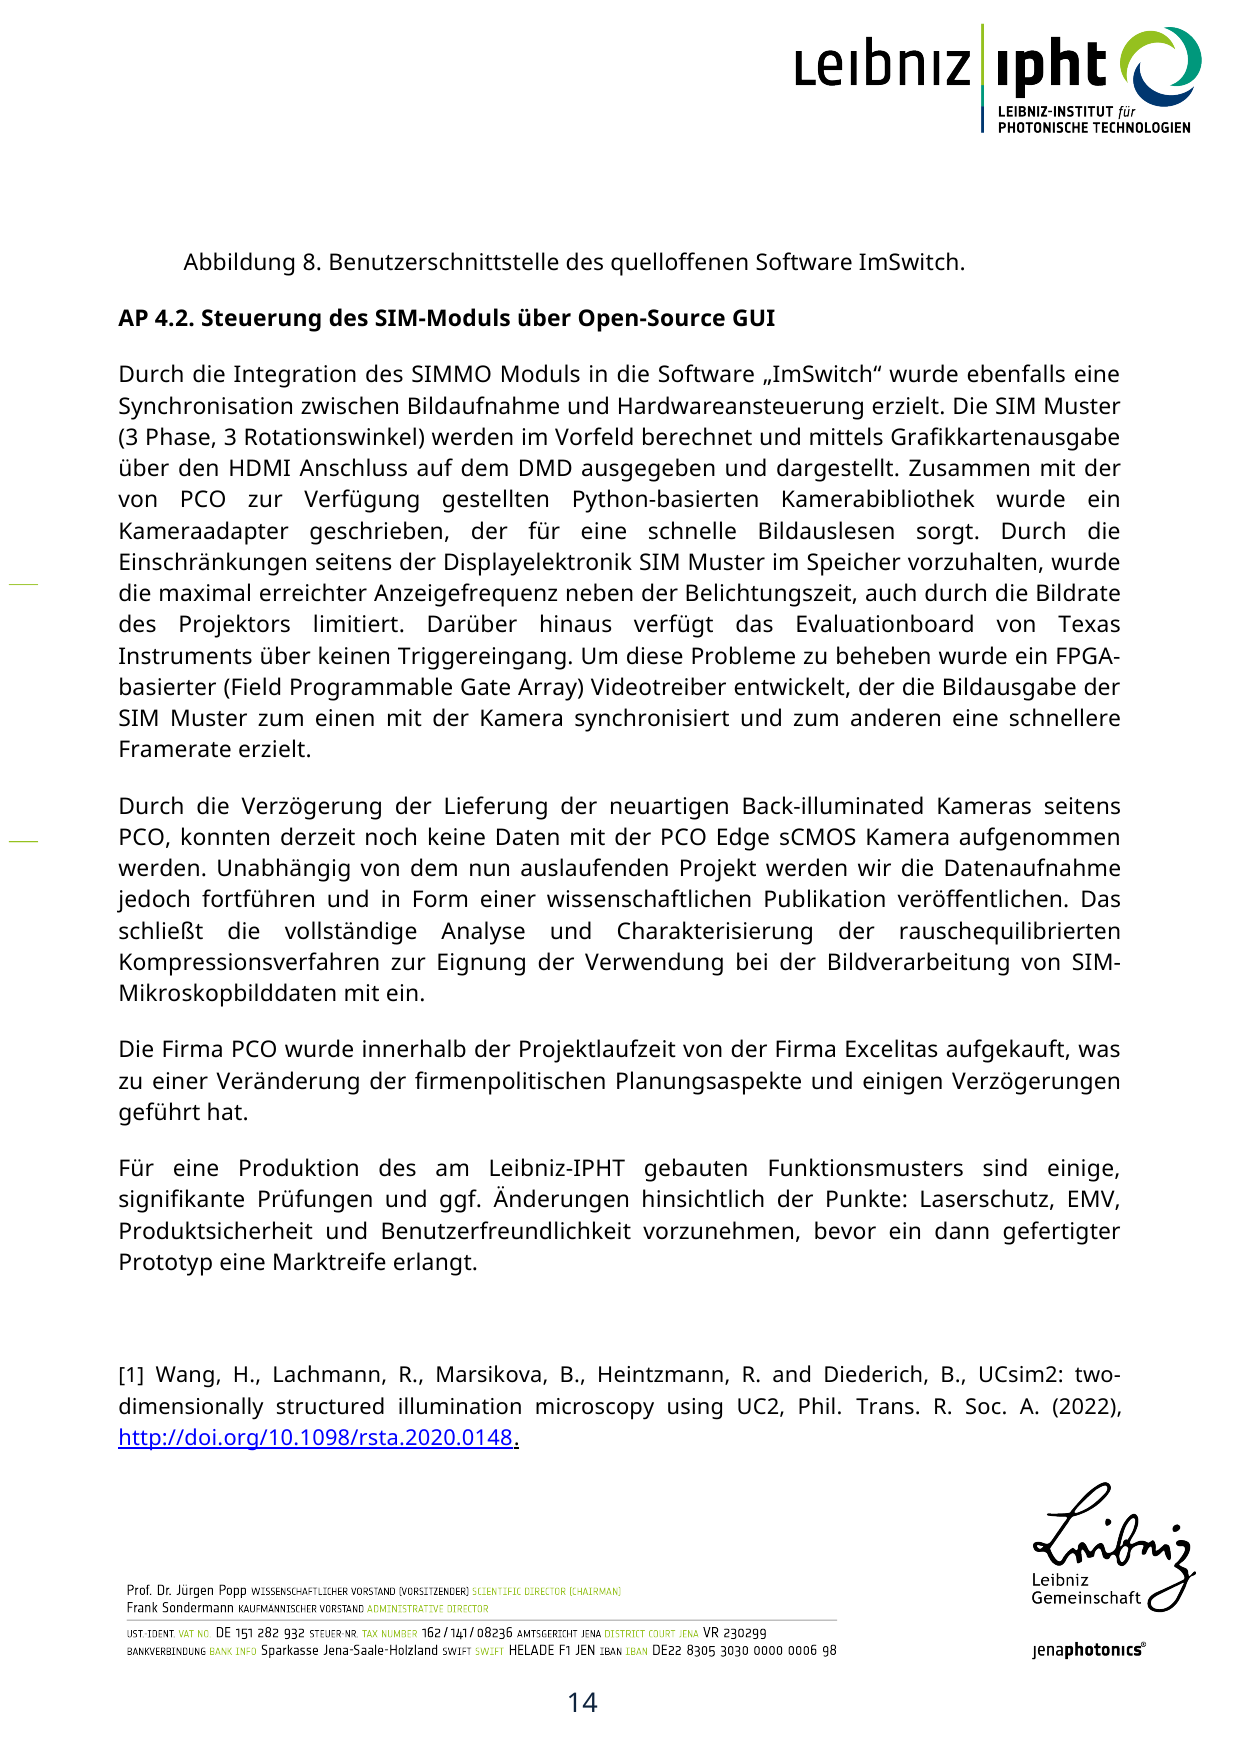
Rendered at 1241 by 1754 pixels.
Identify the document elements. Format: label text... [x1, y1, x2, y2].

picture [8, 0, 1241, 1719]
text Für eine Produktion des am Leibniz-IPHT gebauten Funktionsmusters sind einige, signifikante Prüfungen und ggf. Änderungen hinsichtlich der Punkte: Laserschutz, EMV, Produktsicherheit und Benutzerfreundlichkeit vorzunehmen, bevor ein dann gefertigter Prototyp eine Marktreife erlangt. [118, 1152, 1123, 1277]
text Die Firma PCO wurde innerhalb der Projektlaufzeit von der Firma Excelitas aufgekauft, was zu einer Veränderung der firmenpolitischen Planungsaspekte und einigen Verzögerungen geführt hat. [118, 1033, 1123, 1127]
text AP 4.2. Steuerung des SIM-Moduls über Open-Source GUI [118, 302, 1123, 333]
text Durch die Verzögerung der Lieferung der neuartigen Back-illuminated Kameras seitens PCO, konnten derzeit noch keine Daten mit der PCO Edge sCMOS Kamera aufgenommen werden. Unabhängig von dem nun auslaufenden Projekt werden wir die Datenaufnahme jedoch fortführen und in Form einer wissenschaftlichen Publikation veröffentlichen. Das schließt die vollständige Analyse und Charakterisierung der rauschequilibrierten Kompressionsverfahren zur Eignung der Verwendung bei der Bildverarbeitung von SIM-Mikroskopbilddaten mit ein. [118, 789, 1123, 1008]
text Durch die Integration des SIMMO Moduls in die Software „ImSwitch“ wurde ebenfalls eine Synchronisation zwischen Bildaufnahme und Hardwareansteuerung erzielt. Die SIM Muster (3 Phase, 3 Rotationswinkel) werden im Vorfeld berechnet und mittels Grafikkartenausgabe über den HDMI Anschluss auf dem DMD ausgegeben und dargestellt. Zusammen mit der von PCO zur Verfügung gestellten Python-basierten Kamerabibliothek wurde ein Kameraadapter geschrieben, der für eine schnelle Bildauslesen sorgt. Durch die Einschränkungen seitens der Displayelektronik SIM Muster im Speicher vorzuhalten, wurde die maximal erreichter Anzeigefrequenz neben der Belichtungszeit, auch durch die Bildrate des Projektors limitiert. Darüber hinaus verfügt das Evaluationboard von Texas Instruments über keinen Triggereingang. Um diese Probleme zu beheben wurde ein FPGA-basierter (Field Programmable Gate Array) Videotreiber entwickelt, der die Bildausgabe der SIM Muster zum einen mit der Kamera synchronisiert und zum anderen eine schnellere Framerate erzielt. [118, 358, 1123, 764]
text [1] Wang, H., Lachmann, R., Marsikova, B., Heintzmann, R. and Diederich, B., UCsim2: two-dimensionally structured illumination microscopy using UC2, Phil. Trans. R. Soc. A. (2022), http://doi.org/10.1098/rsta.2020.0148. [118, 1358, 1123, 1452]
text Abbildung 8. Benutzerschnittstelle des quelloffenen Software ImSwitch. [177, 245, 1064, 277]
